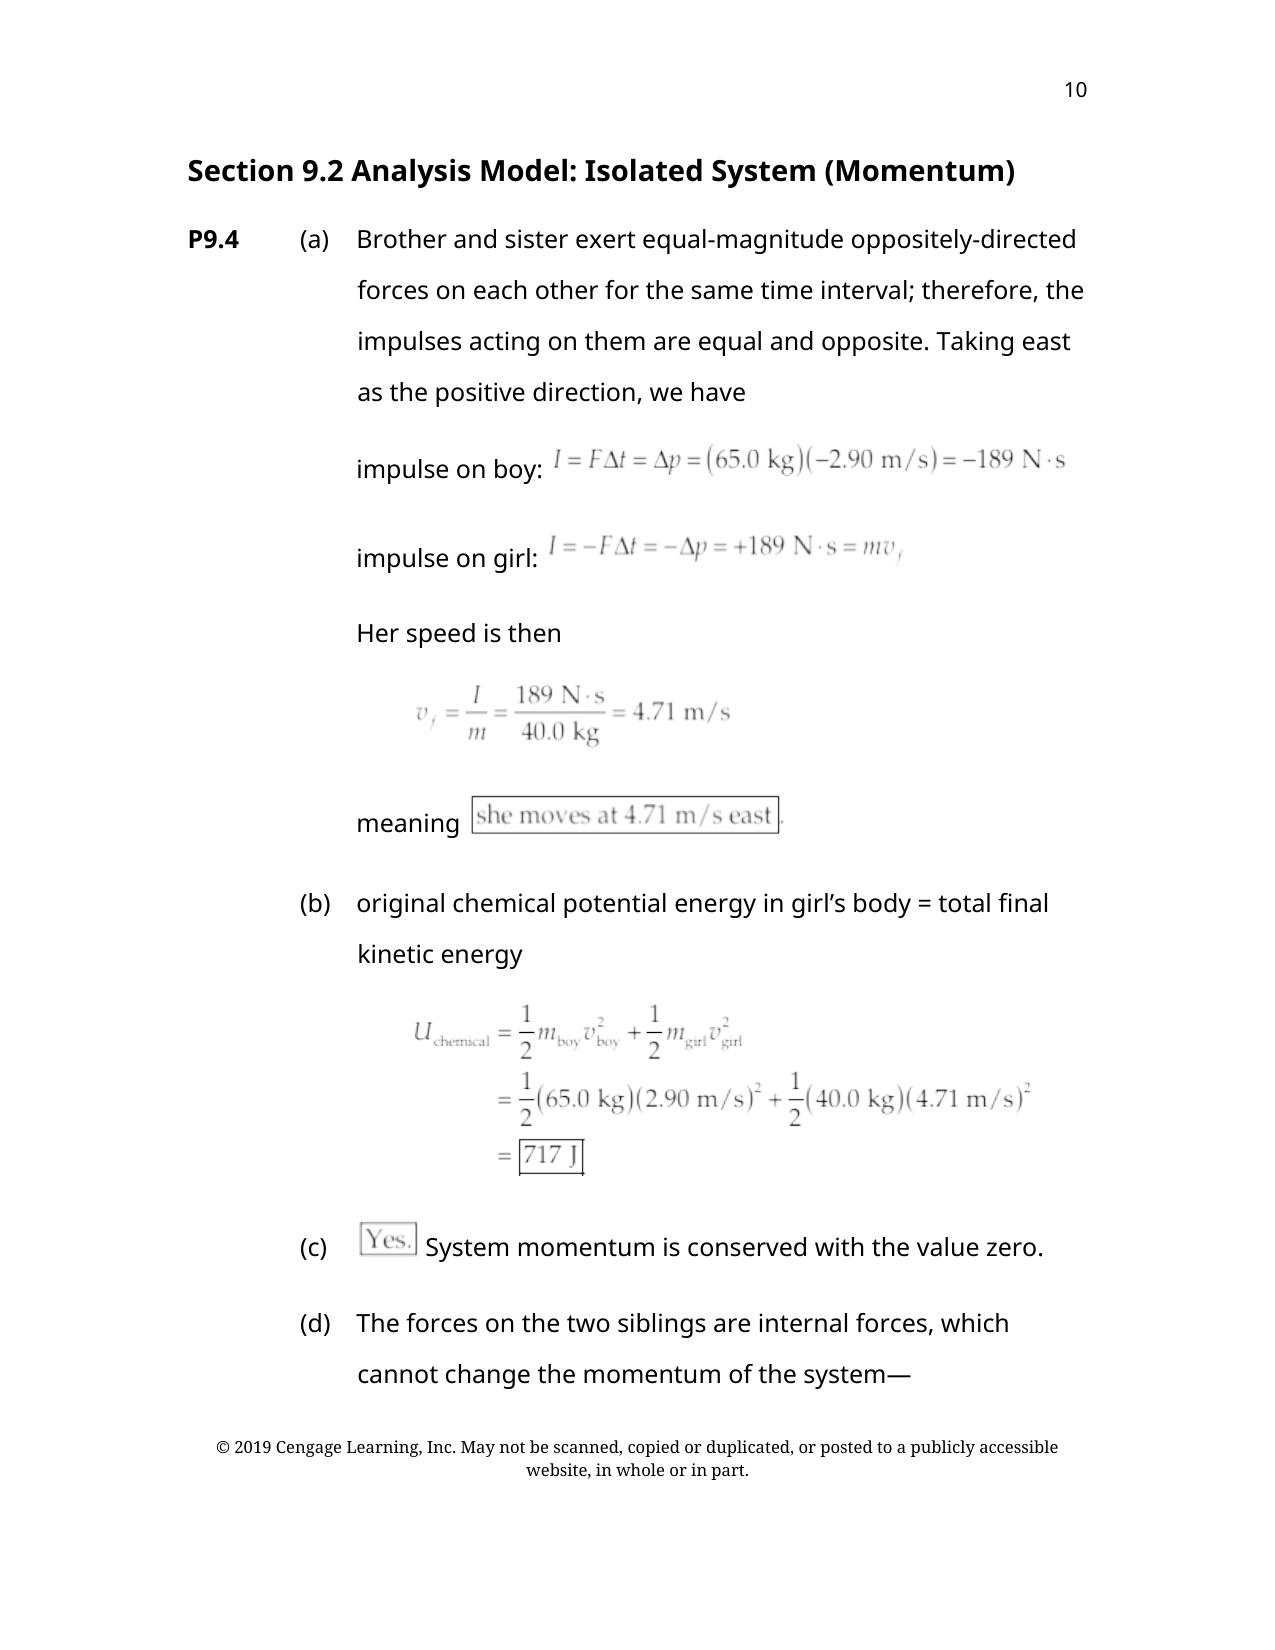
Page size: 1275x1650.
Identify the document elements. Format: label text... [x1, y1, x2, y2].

text (b) original chemical potential energy in girl’s body = total final kinetic energy [187, 886, 1087, 971]
text (c) System momentum is conserved with the value zero. [187, 1217, 1087, 1276]
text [187, 1305, 1087, 1391]
text P9.4 (a) Brother and sister exert equal-magnitude oppositely-directed forces on each other for the same time interval; therefore, the impulses acting on them are equal and opposite. Taking east as the positive direction, we have [187, 222, 1087, 409]
text Her speed is then [187, 616, 1087, 650]
text Section 9.2 Analysis Model: Isolated System (Momentum) [187, 150, 1087, 190]
text meaning [187, 791, 1087, 855]
text impulse on girl: [187, 529, 1087, 586]
text impulse on boy: [187, 439, 1087, 500]
